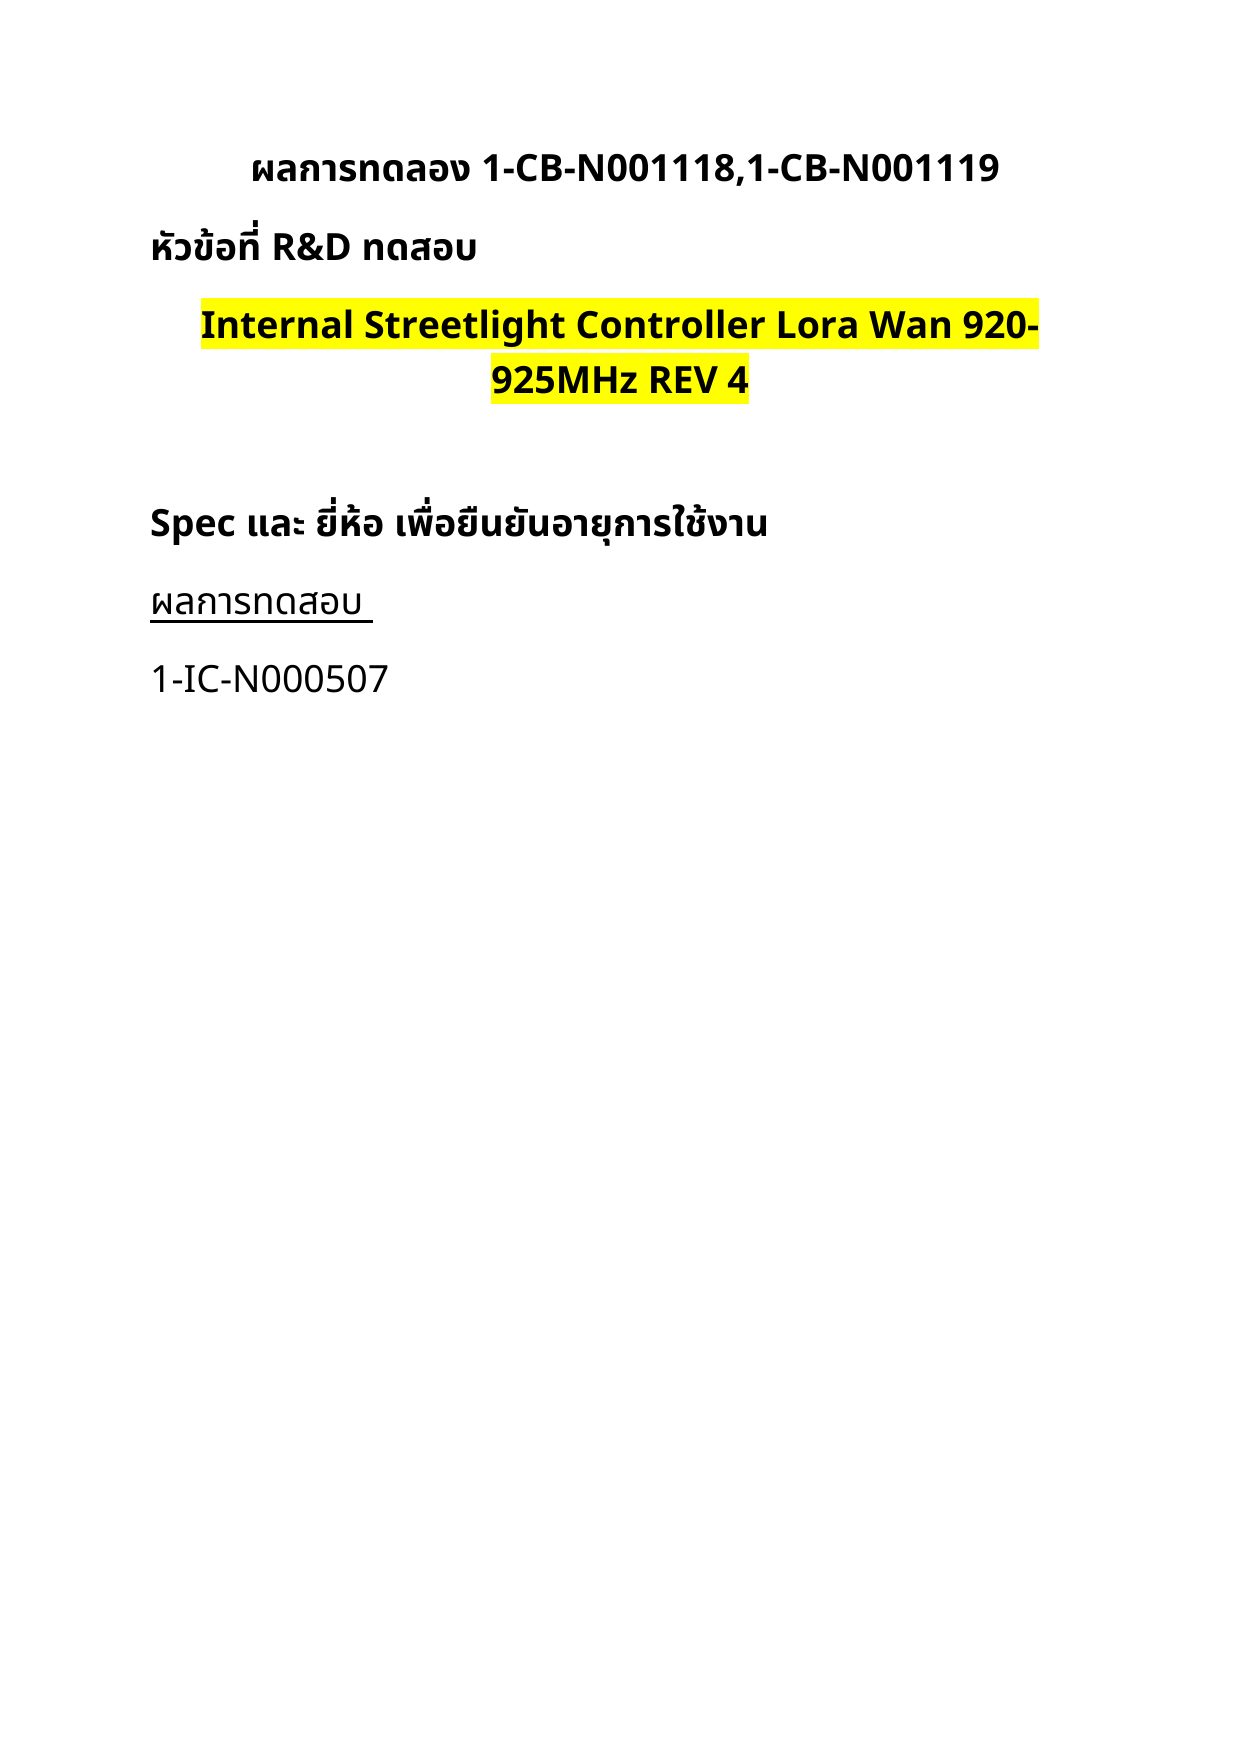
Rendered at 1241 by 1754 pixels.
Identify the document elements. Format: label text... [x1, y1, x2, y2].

text หัวข้อที่ R&D ทดสอบ [150, 220, 1090, 277]
text Internal Streetlight Controller Lora Wan 920-925MHz REV 4 [150, 298, 1090, 404]
text ผลการทดลอง 1-CB-N001118,1-CB-N001119 [150, 142, 1090, 199]
text 1-IC-N000507 [150, 653, 1090, 704]
text Spec และ ยี่ห้อ เพื่อยืนยันอายุการใช้งาน [150, 497, 1090, 554]
text ผลการทดสอบ [150, 575, 1090, 631]
